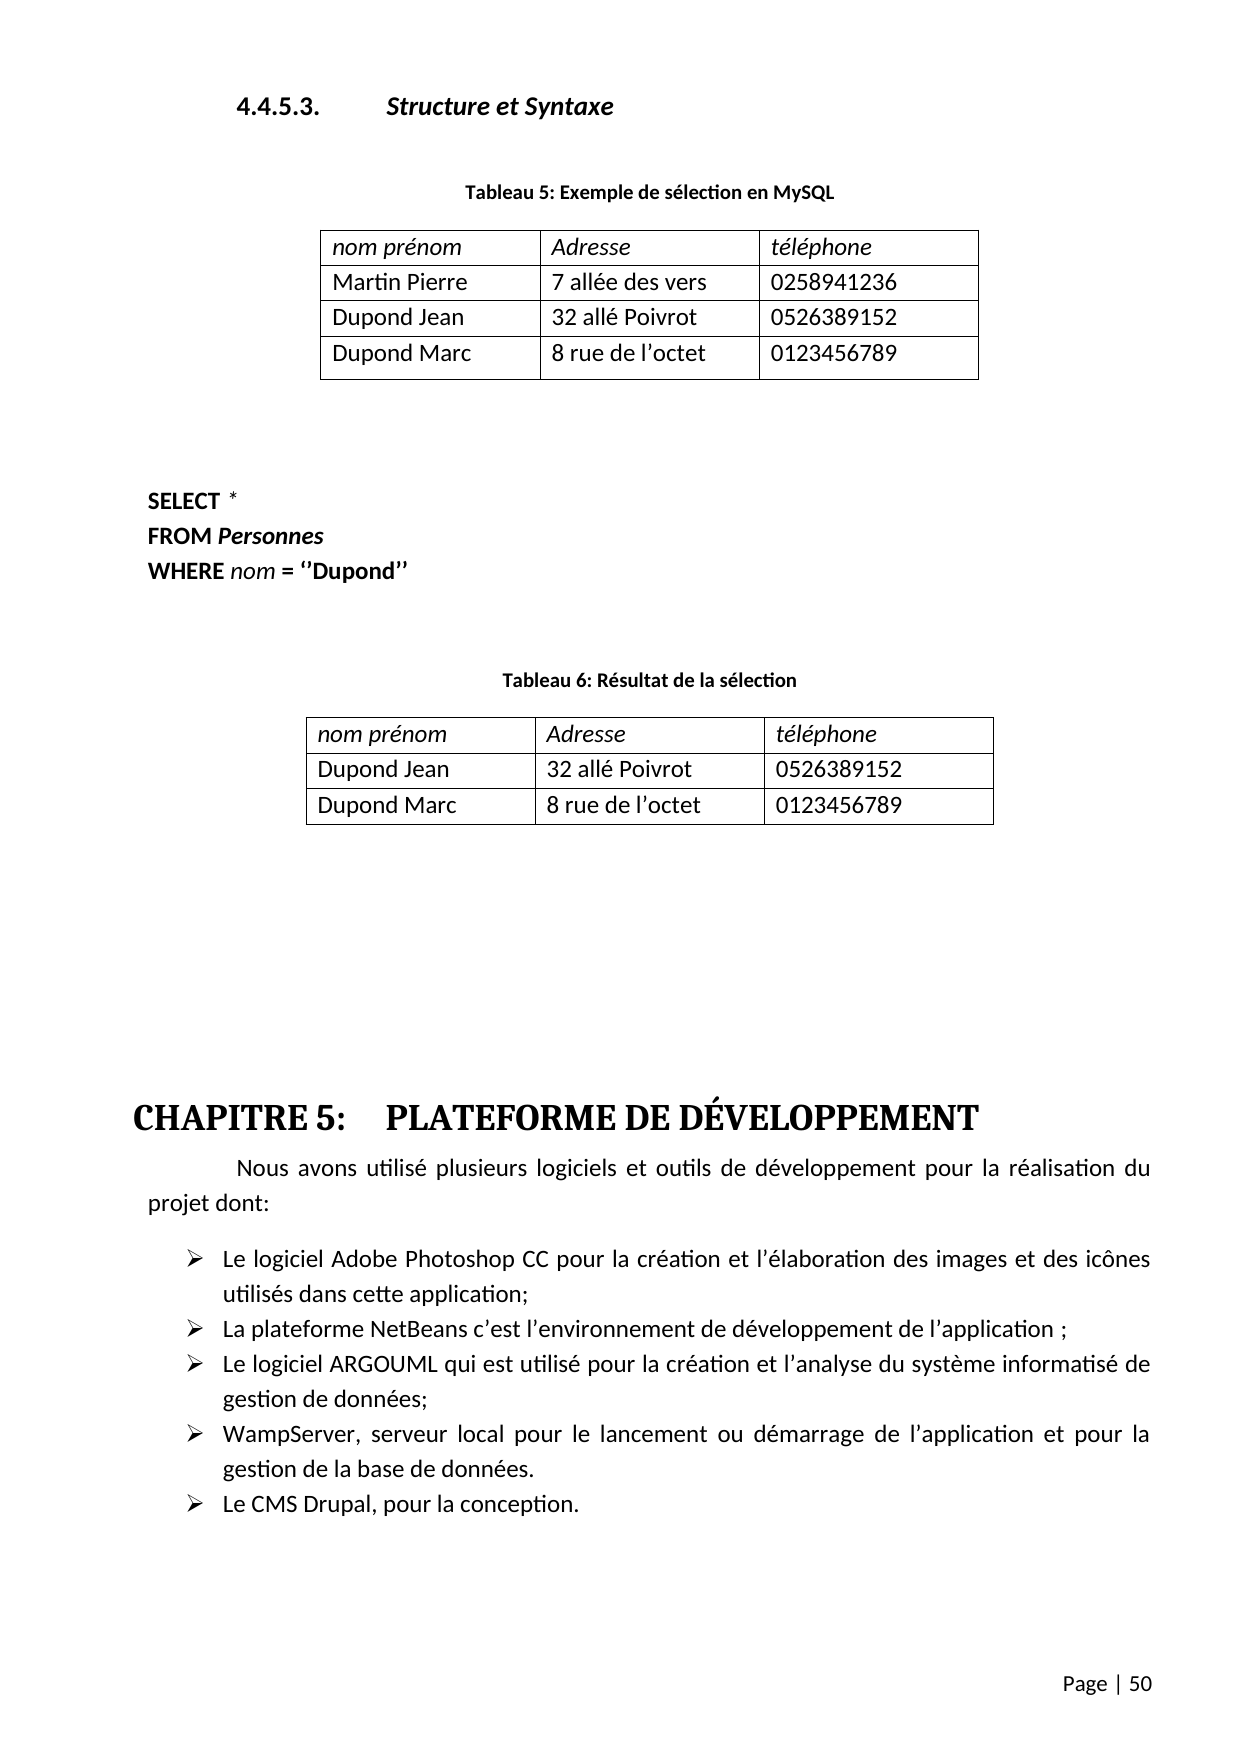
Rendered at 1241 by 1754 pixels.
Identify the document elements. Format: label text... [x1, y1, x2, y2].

list Le logiciel Adobe Photoshop CC pour la création et l’élaboration des images et des icônes utilisés dans cette application; [185, 1243, 1152, 1309]
text SELECT * [148, 486, 1152, 516]
table_cell 0526389152 [760, 301, 978, 336]
table_cell Martin Pierre [321, 266, 540, 300]
text Tableau 6: Résultat de la sélection [148, 667, 1152, 693]
subtitle Structure et Syntaxe [236, 89, 1152, 122]
table_cell 8 rue de l’octet [541, 337, 759, 378]
table_header Adresse [541, 231, 759, 265]
table_header téléphone [760, 231, 978, 265]
table_cell Dupond Marc [321, 337, 540, 378]
text FROM Personnes [148, 521, 1152, 551]
table_header nom prénom [321, 231, 540, 265]
table_header téléphone [765, 718, 993, 753]
table_cell 0123456789 [760, 337, 978, 378]
table_header Adresse [536, 718, 764, 753]
table_cell 7 allée des vers [541, 266, 759, 300]
subtitle Plateforme de développement [133, 1097, 1152, 1140]
table_cell Dupond Marc [307, 789, 535, 823]
list Le CMS Drupal, pour la conception. [185, 1488, 1152, 1519]
list La plateforme NetBeans c’est l’environnement de développement de l’application ; [185, 1313, 1152, 1344]
table_header nom prénom [307, 718, 535, 753]
table_cell Dupond Jean [321, 301, 540, 336]
list Le logiciel ARGOUML qui est utilisé pour la création et l’analyse du système informatisé de gestion de données; [185, 1348, 1152, 1414]
text Tableau 5: Exemple de sélection en MySQL [148, 179, 1152, 205]
text Nous avons utilisé plusieurs logiciels et outils de développement pour la réalisation du projet dont: [148, 1152, 1152, 1218]
table_cell 0123456789 [765, 789, 993, 823]
table_cell 32 allé Poivrot [536, 754, 764, 788]
table_cell 32 allé Poivrot [541, 301, 759, 336]
table_cell 0258941236 [760, 266, 978, 300]
table_cell Dupond Jean [307, 754, 535, 788]
text WHERE nom = ‘’Dupond’’ [148, 556, 1152, 586]
table_cell 0526389152 [765, 754, 993, 788]
table_cell 8 rue de l’octet [536, 789, 764, 823]
list WampServer, serveur local pour le lancement ou démarrage de l’application et pour la gestion de la base de données. [185, 1418, 1152, 1484]
